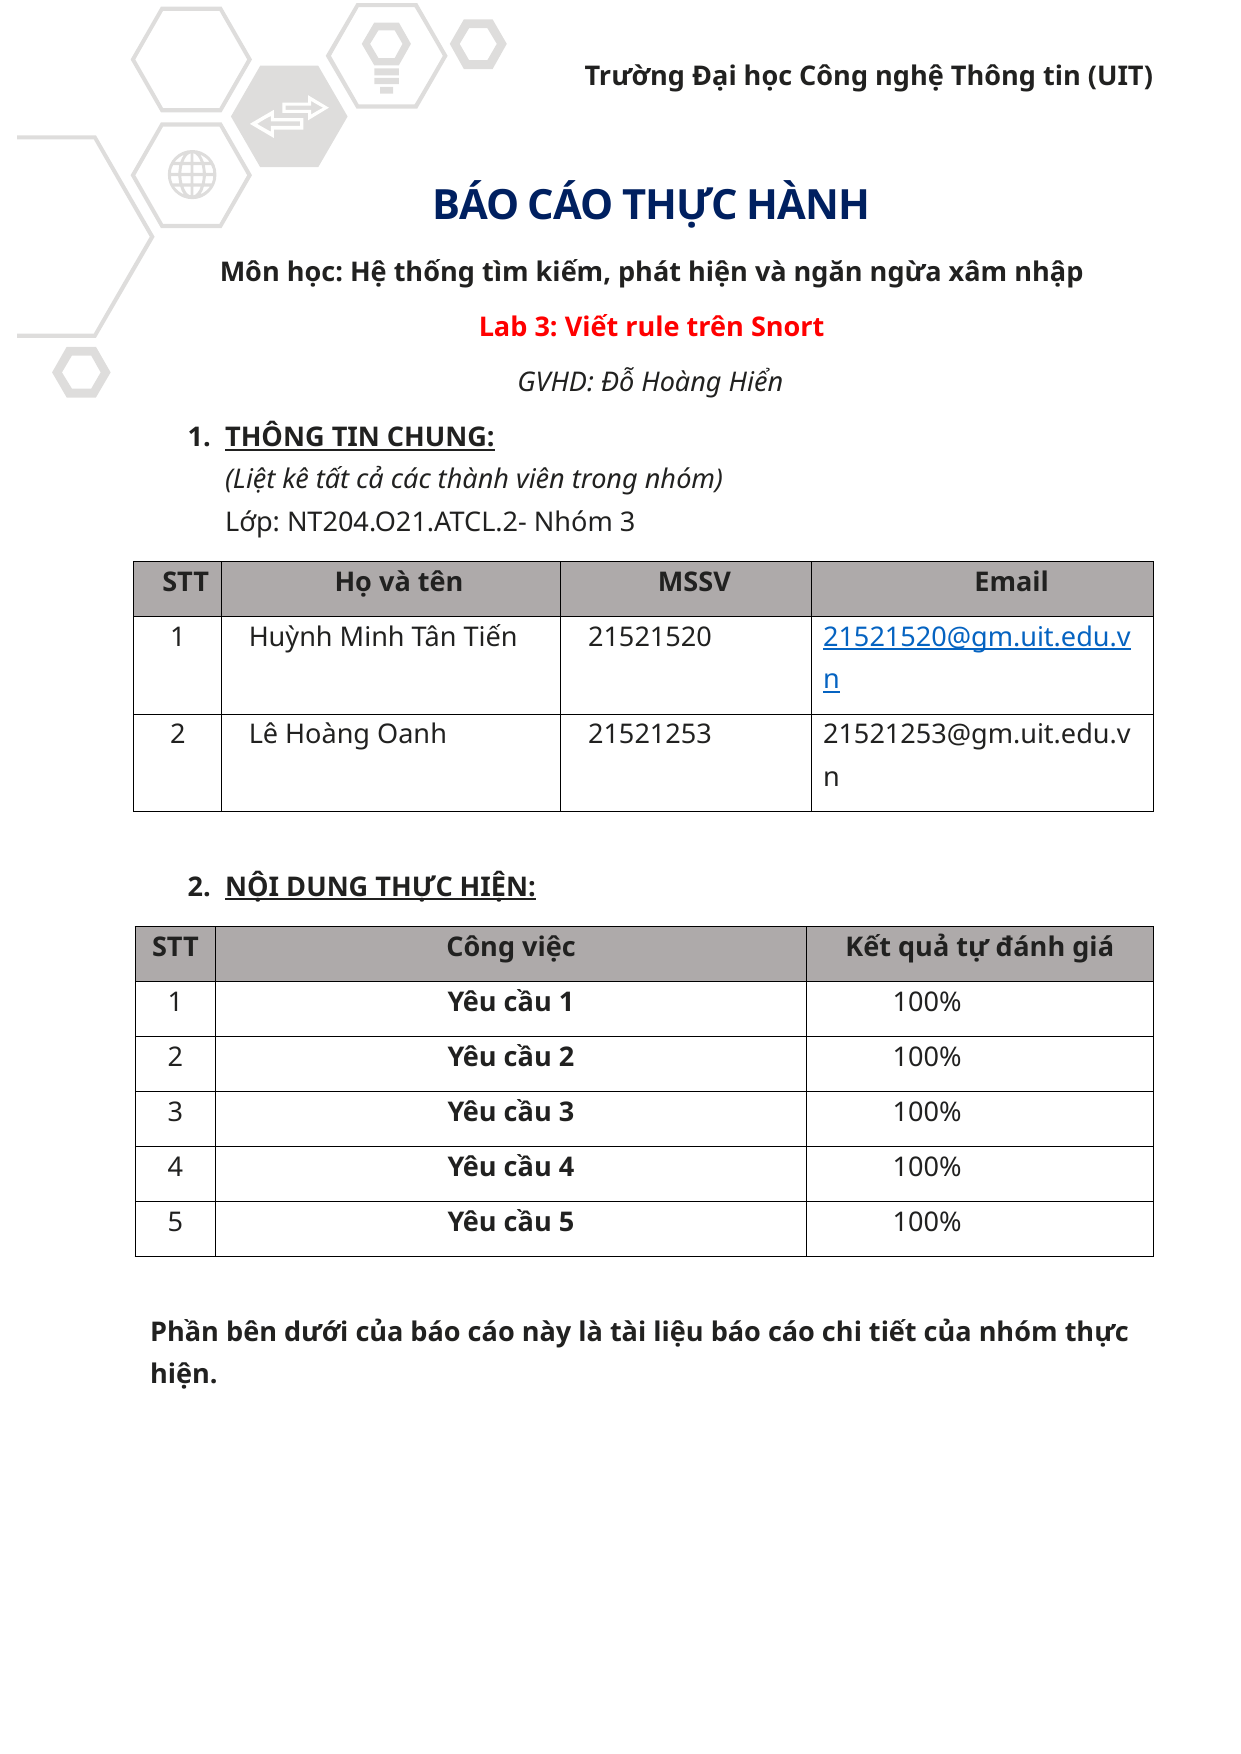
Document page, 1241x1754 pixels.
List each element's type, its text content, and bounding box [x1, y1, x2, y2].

table_cell 1 [136, 982, 215, 1036]
list Lớp: NT204.O21.ATCL.2- Nhóm 3 [225, 502, 1153, 539]
table_header MSSV [561, 562, 811, 616]
table_header STT [134, 562, 221, 616]
title BÁO CÁO THỰC HÀNH [150, 175, 1153, 232]
table_cell 100% [807, 1202, 1153, 1256]
text Phần bên dưới của báo cáo này là tài liệu báo cáo chi tiết của nhóm thực hiện. [150, 1312, 1153, 1391]
table_cell 21521520 [561, 617, 811, 714]
table_cell 100% [807, 982, 1153, 1036]
table_header Công việc [216, 927, 806, 981]
text Lab 3: Viết rule trên Snort [150, 308, 1153, 344]
list (Liệt kê tất cả các thành viên trong nhóm) [225, 460, 1153, 497]
table_cell 5 [136, 1202, 215, 1256]
table_cell 21521253@gm.uit.edu.vn [812, 715, 1153, 811]
table_cell Yêu cầu 5 [216, 1202, 806, 1256]
table_cell Huỳnh Minh Tân Tiến [222, 617, 560, 714]
table_cell 100% [807, 1092, 1153, 1146]
table_cell 4 [136, 1147, 215, 1201]
table_cell Lê Hoàng Oanh [222, 715, 560, 811]
list THÔNG TIN CHUNG: [187, 417, 1153, 454]
table_header Họ và tên [222, 562, 560, 616]
table_cell 100% [807, 1147, 1153, 1201]
table_cell 100% [807, 1037, 1153, 1091]
table_cell Yêu cầu 4 [216, 1147, 806, 1201]
table_cell Yêu cầu 1 [216, 982, 806, 1036]
table_cell Yêu cầu 3 [216, 1092, 806, 1146]
table_cell 3 [136, 1092, 215, 1146]
table_cell Yêu cầu 2 [216, 1037, 806, 1091]
text Môn học: Hệ thống tìm kiếm, phát hiện và ngăn ngừa xâm nhập [150, 253, 1153, 289]
table_header STT [136, 927, 215, 981]
list NỘI DUNG THỰC HIỆN: [187, 867, 1153, 904]
table_cell 2 [136, 1037, 215, 1091]
table_cell 21521520@gm.uit.edu.vn [812, 617, 1153, 714]
table_cell 2 [134, 715, 221, 811]
table_header Email [812, 562, 1153, 616]
table_cell 1 [134, 617, 221, 714]
text GVHD: Đỗ Hoàng Hiển [150, 362, 1153, 399]
table_header Kết quả tự đánh giá [807, 927, 1153, 981]
table_cell 21521253 [561, 715, 811, 811]
